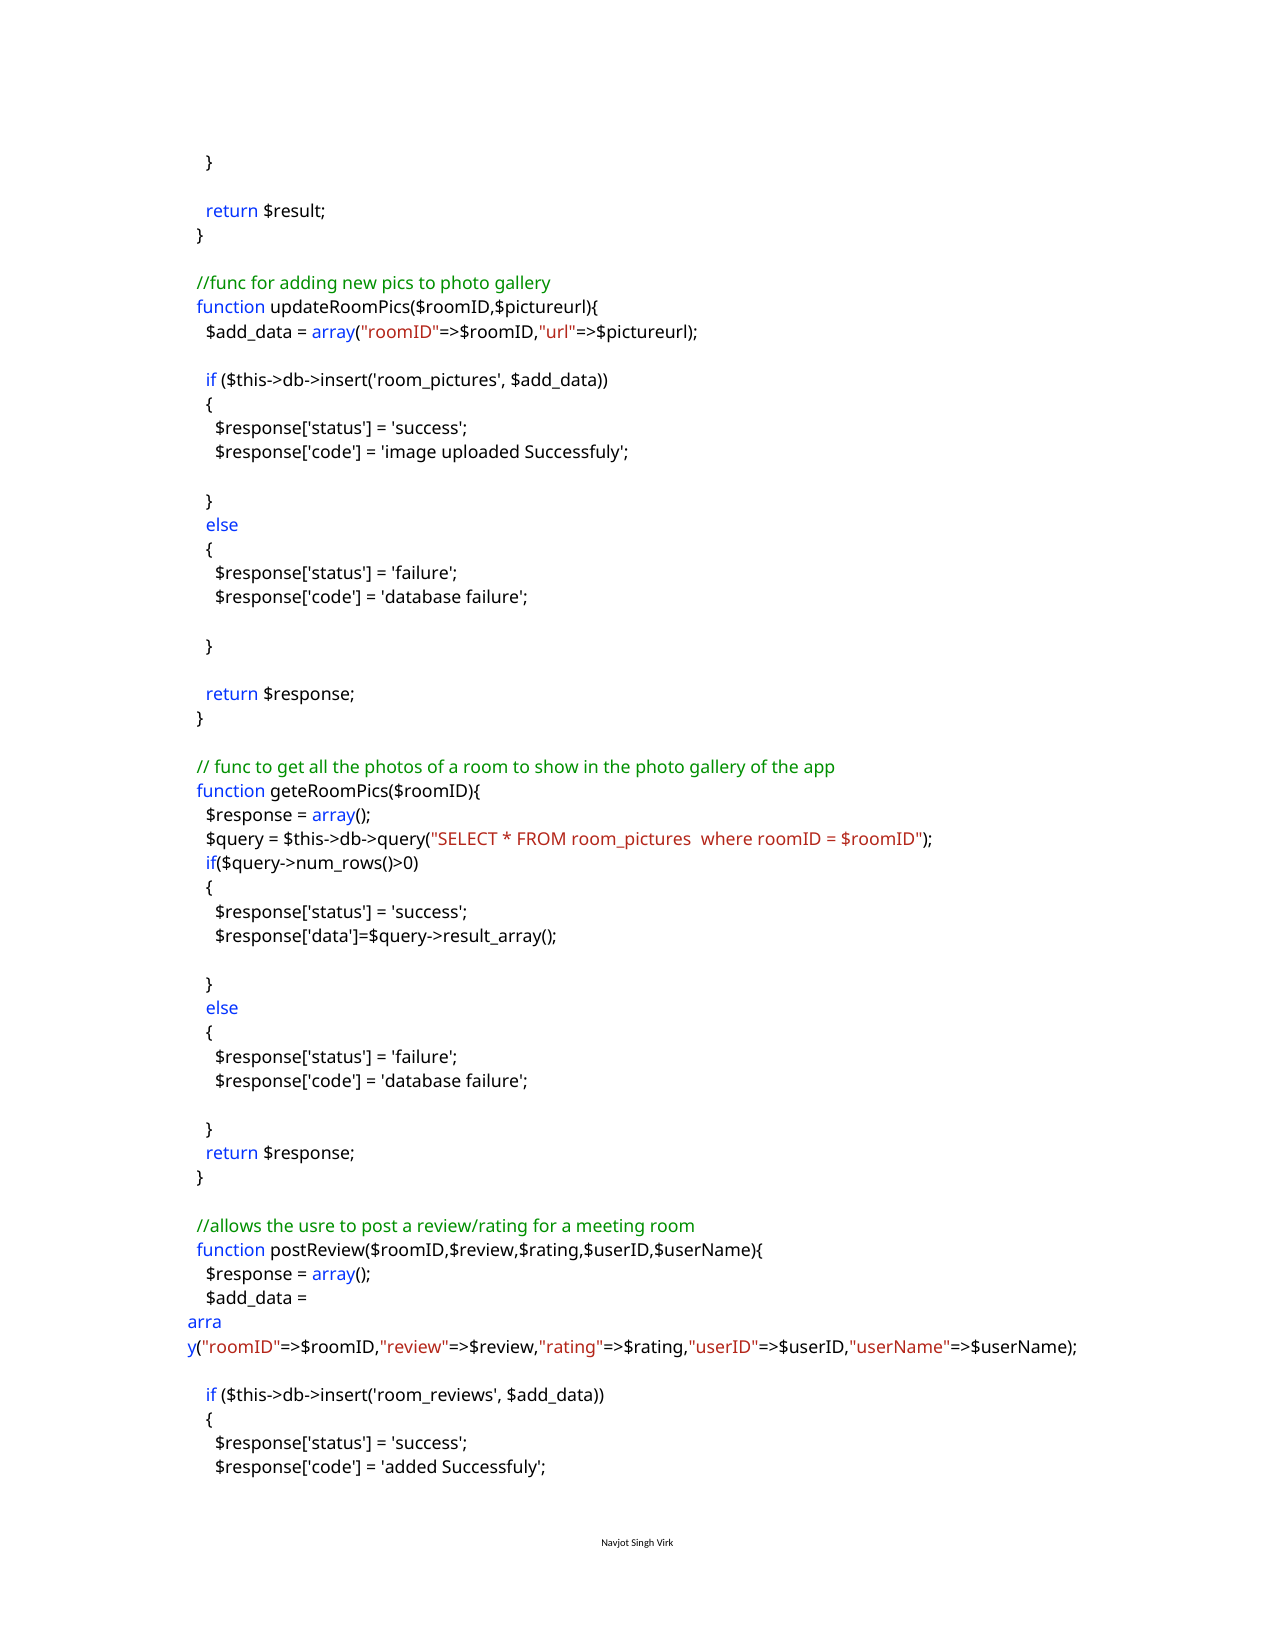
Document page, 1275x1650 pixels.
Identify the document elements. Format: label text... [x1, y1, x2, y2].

text { [187, 392, 1088, 416]
text $response['status'] = 'success'; [187, 416, 1088, 440]
text if ($this->db->insert('room_reviews', $add_data)) [187, 1382, 1088, 1407]
text { [187, 537, 1088, 561]
text function geteRoomPics($roomID){ [187, 778, 1088, 802]
text } [187, 972, 1088, 996]
text else [187, 996, 1088, 1020]
text $response['code'] = 'image uploaded Successfuly'; [187, 440, 1088, 464]
text $add_data = array("roomID"=>$roomID,"review"=>$review,"rating"=>$rating,"userID"=>$userID,"userName"=>$userName); [187, 1286, 1088, 1358]
text $response['status'] = 'failure'; [187, 561, 1088, 585]
text $query = $this->db->query("SELECT * FROM room_pictures where roomID = $roomID"); [187, 827, 1088, 851]
text { [187, 1407, 1088, 1431]
text return $response; [187, 1141, 1088, 1165]
text function updateRoomPics($roomID,$pictureurl){ [187, 295, 1088, 319]
text function postReview($roomID,$review,$rating,$userID,$userName){ [187, 1237, 1088, 1262]
text $response['status'] = 'success'; [187, 1431, 1088, 1455]
text // func to get all the photos of a room to show in the photo gallery of the app [187, 754, 1088, 778]
text $add_data = array("roomID"=>$roomID,"url"=>$pictureurl); [187, 319, 1088, 343]
text } [187, 706, 1088, 730]
text { [187, 875, 1088, 899]
text return $response; [187, 682, 1088, 706]
text } [187, 222, 1088, 247]
text if ($this->db->insert('room_pictures', $add_data)) [187, 367, 1088, 392]
text return $result; [187, 198, 1088, 222]
text $response = array(); [187, 1262, 1088, 1286]
text } [187, 1117, 1088, 1141]
text } [187, 1165, 1088, 1189]
text $response['data']=$query->result_array(); [187, 923, 1088, 947]
text } [187, 488, 1088, 512]
text { [187, 1020, 1088, 1044]
text $response = array(); [187, 802, 1088, 827]
text else [187, 512, 1088, 537]
text $response['code'] = 'database failure'; [187, 1068, 1088, 1092]
text $response['status'] = 'success'; [187, 899, 1088, 923]
text $response['code'] = 'database failure'; [187, 585, 1088, 609]
text } [187, 150, 1088, 174]
text //allows the usre to post a review/rating for a meeting room [187, 1213, 1088, 1237]
text $response['status'] = 'failure'; [187, 1044, 1088, 1068]
text $response['code'] = 'added Successfuly'; [187, 1455, 1088, 1479]
text //func for adding new pics to photo gallery [187, 271, 1088, 295]
text } [187, 633, 1088, 657]
text if($query->num_rows()>0) [187, 851, 1088, 875]
